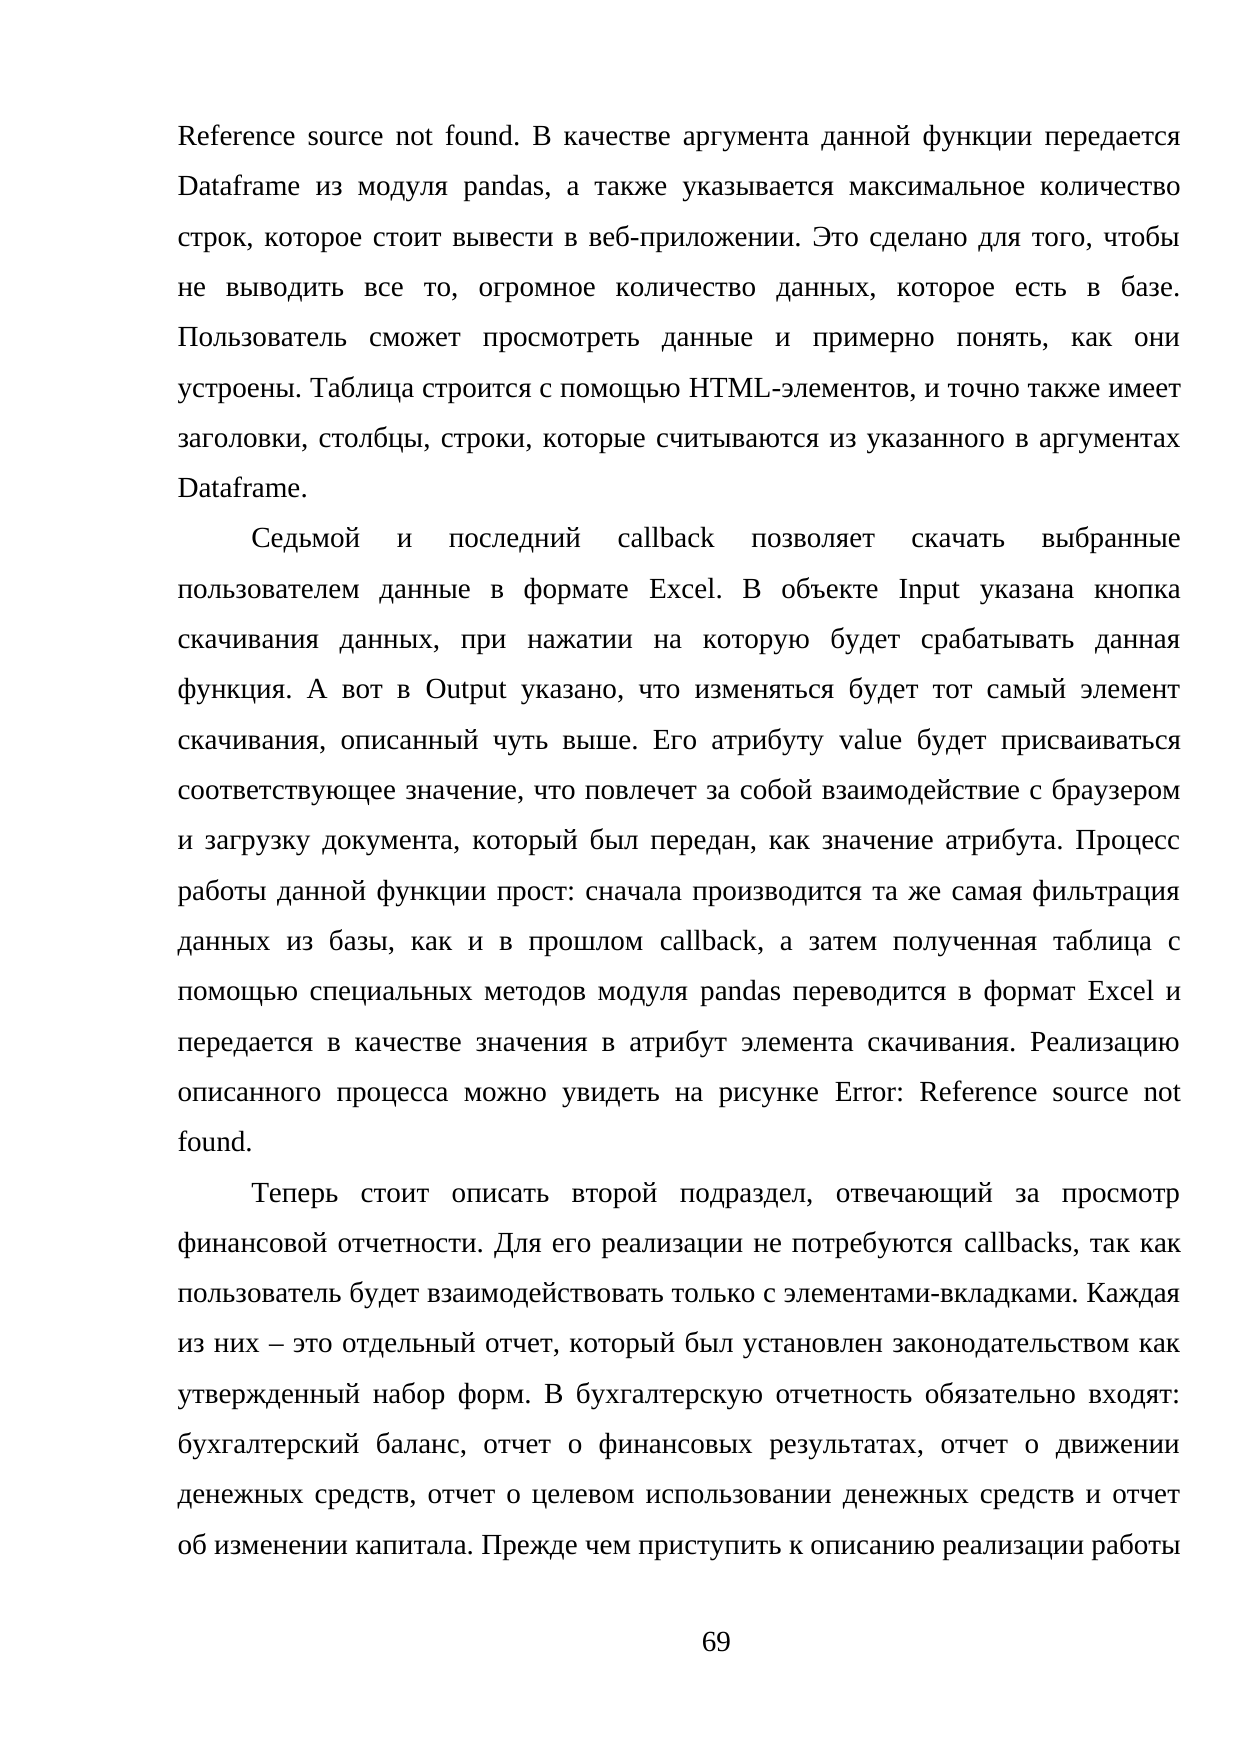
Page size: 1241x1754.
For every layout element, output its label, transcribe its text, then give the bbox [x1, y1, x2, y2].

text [177, 1175, 1181, 1560]
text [177, 118, 1181, 504]
